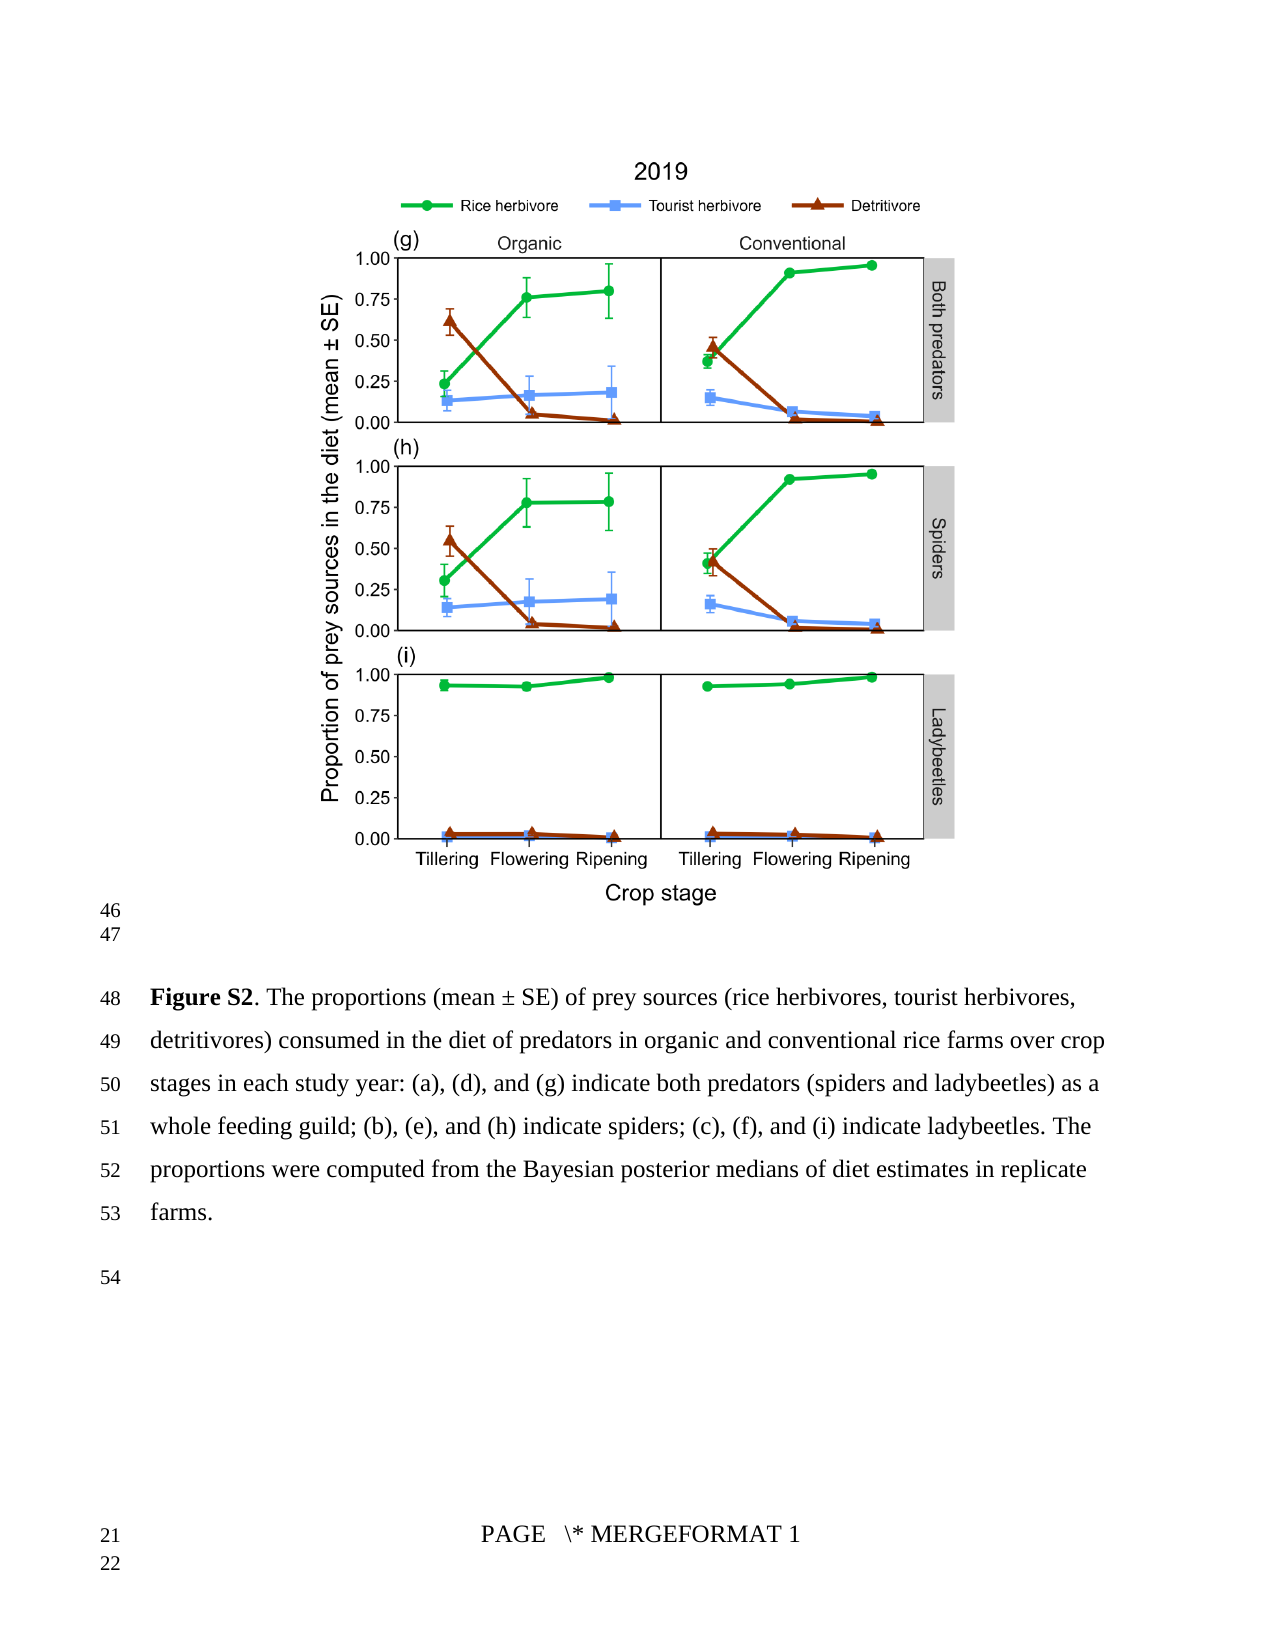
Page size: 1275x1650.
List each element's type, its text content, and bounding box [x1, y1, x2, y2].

picture [308, 150, 967, 918]
text Figure S2. The proportions (mean ± SE) of prey sources (rice herbivores, tourist herbivores, detritivores) consumed in the diet of predators in organic and conventional rice farms over crop stages in each study year: (a), (d), and (g) indicate both predators (spiders and ladybeetles) as a whole feeding guild; (b), (e), and (h) indicate spiders; (c), (f), and (i) indicate ladybeetles. The proportions were computed from the Bayesian posterior medians of diet estimates in replicate farms. [150, 982, 1125, 1226]
